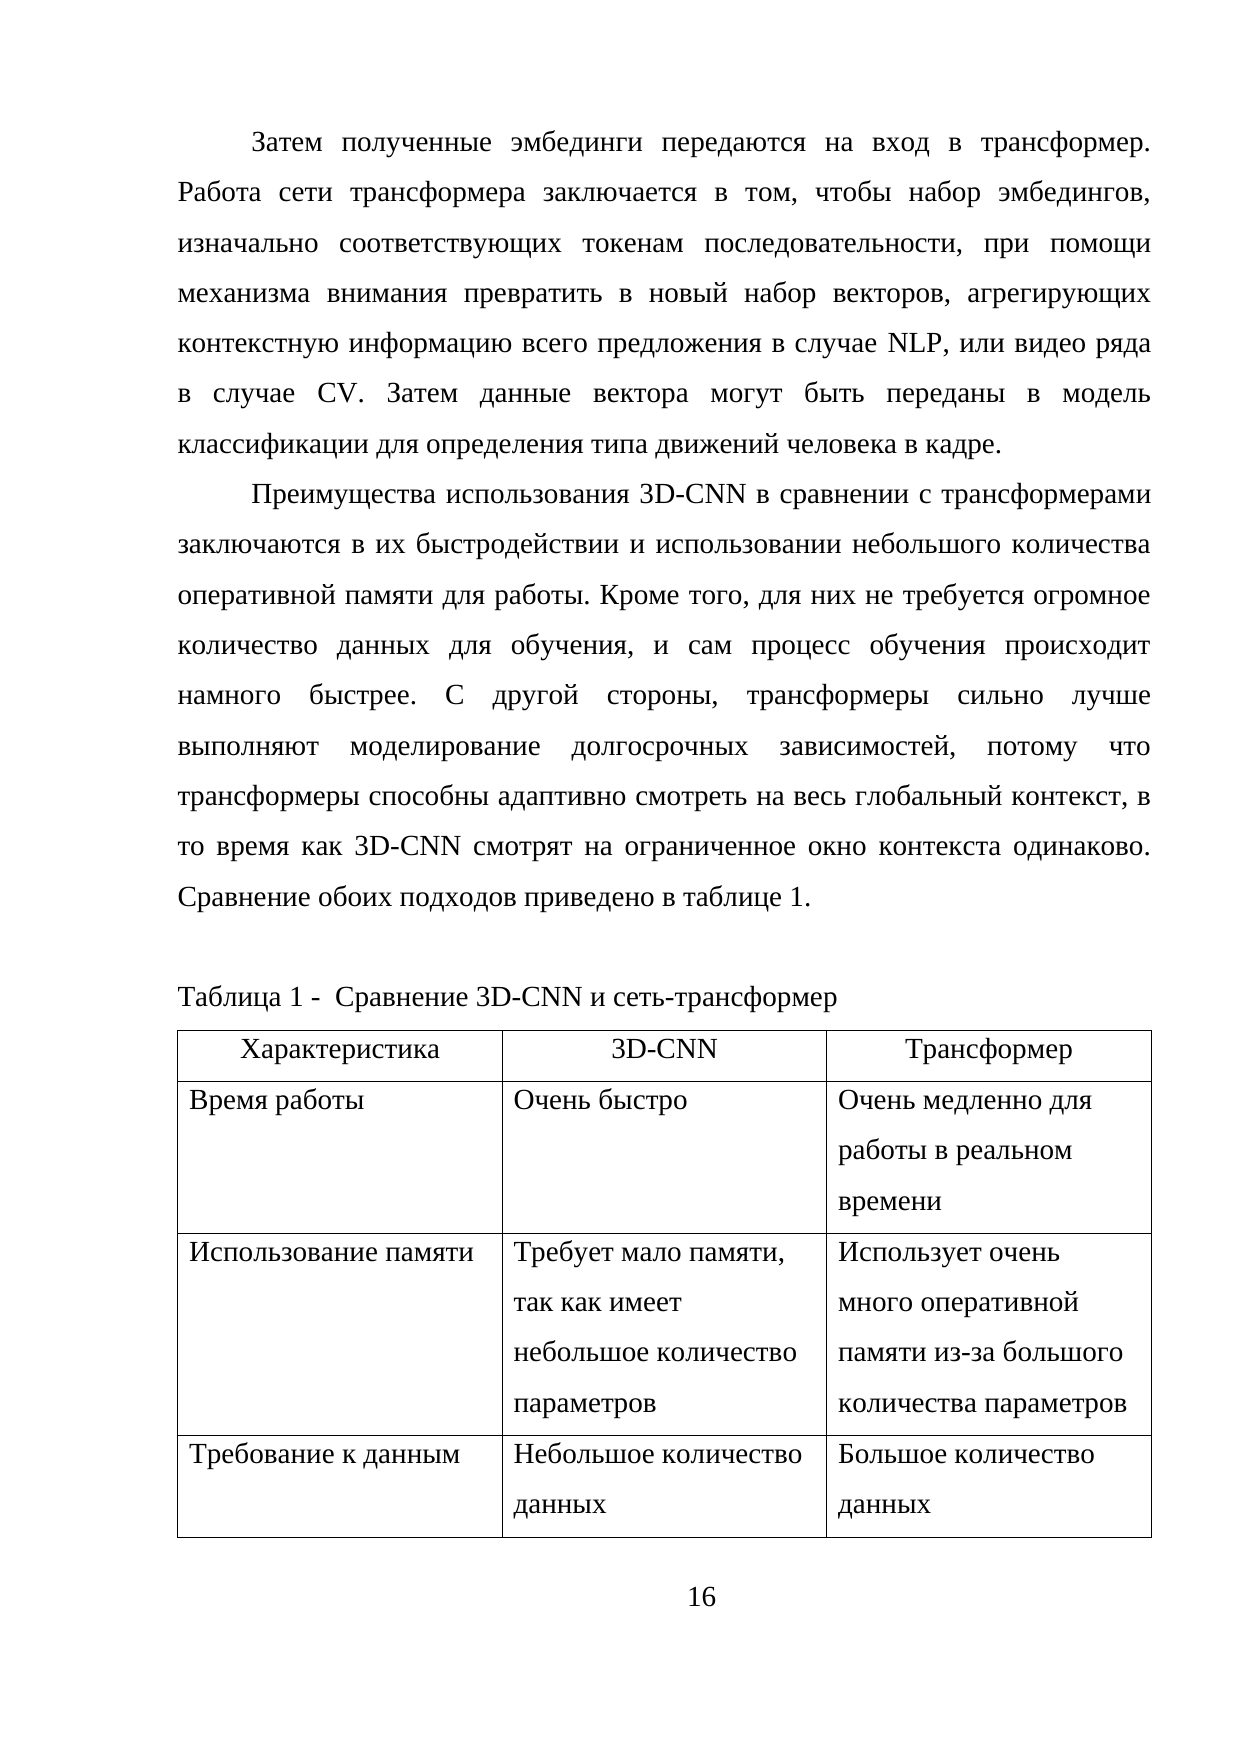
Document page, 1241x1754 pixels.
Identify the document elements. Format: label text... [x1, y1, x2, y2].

text Затем полученные эмбединги передаются на вход в трансформер. Работа сети трансформера заключается в том, чтобы набор эмбедингов, изначально соответствующих токенам последовательности, при помощи механизма внимания превратить в новый набор векторов, агрегирующих контекстную информацию всего предложения в случае NLP, или видео ряда в случае CV. Затем данные вектора могут быть переданы в модель классификации для определения типа движений человека в кадре. [177, 124, 1152, 459]
text Преимущества использования 3D-CNN в сравнении с трансформерами заключаются в их быстродействии и использовании небольшого количества оперативной памяти для работы. Кроме того, для них не требуется огромное количество данных для обучения, и сам процесс обучения происходит намного быстрее. С другой стороны, трансформеры сильно лучше выполняют моделирование долгосрочных зависимостей, потому что трансформеры способны адаптивно смотреть на весь глобальный контекст, в то время как 3D-CNN смотрят на ограниченное окно контекста одинаково. Сравнение обоих подходов приведено в таблице 1. [177, 476, 1152, 912]
table_cell Требует мало памяти, так как имеет небольшое количество параметров [503, 1234, 826, 1435]
table_cell Использование памяти [178, 1234, 502, 1435]
table_header Характеристика [178, 1031, 502, 1081]
table_cell Небольшое количество данных [503, 1436, 826, 1537]
table_header Трансформер [827, 1031, 1151, 1081]
table_cell Очень медленно для работы в реальном времени [827, 1082, 1151, 1233]
table_header 3D-CNN [503, 1031, 826, 1081]
text Таблица 1 - Сравнение 3D-CNN и сеть-трансформер [177, 979, 1152, 1013]
table_cell Большое количество данных [827, 1436, 1151, 1537]
table_cell Очень быстро [503, 1082, 826, 1233]
table_cell Использует очень много оперативной памяти из-за большого количества параметров [827, 1234, 1151, 1435]
table_cell Время работы [178, 1082, 502, 1233]
table_cell Требование к данным [178, 1436, 502, 1537]
